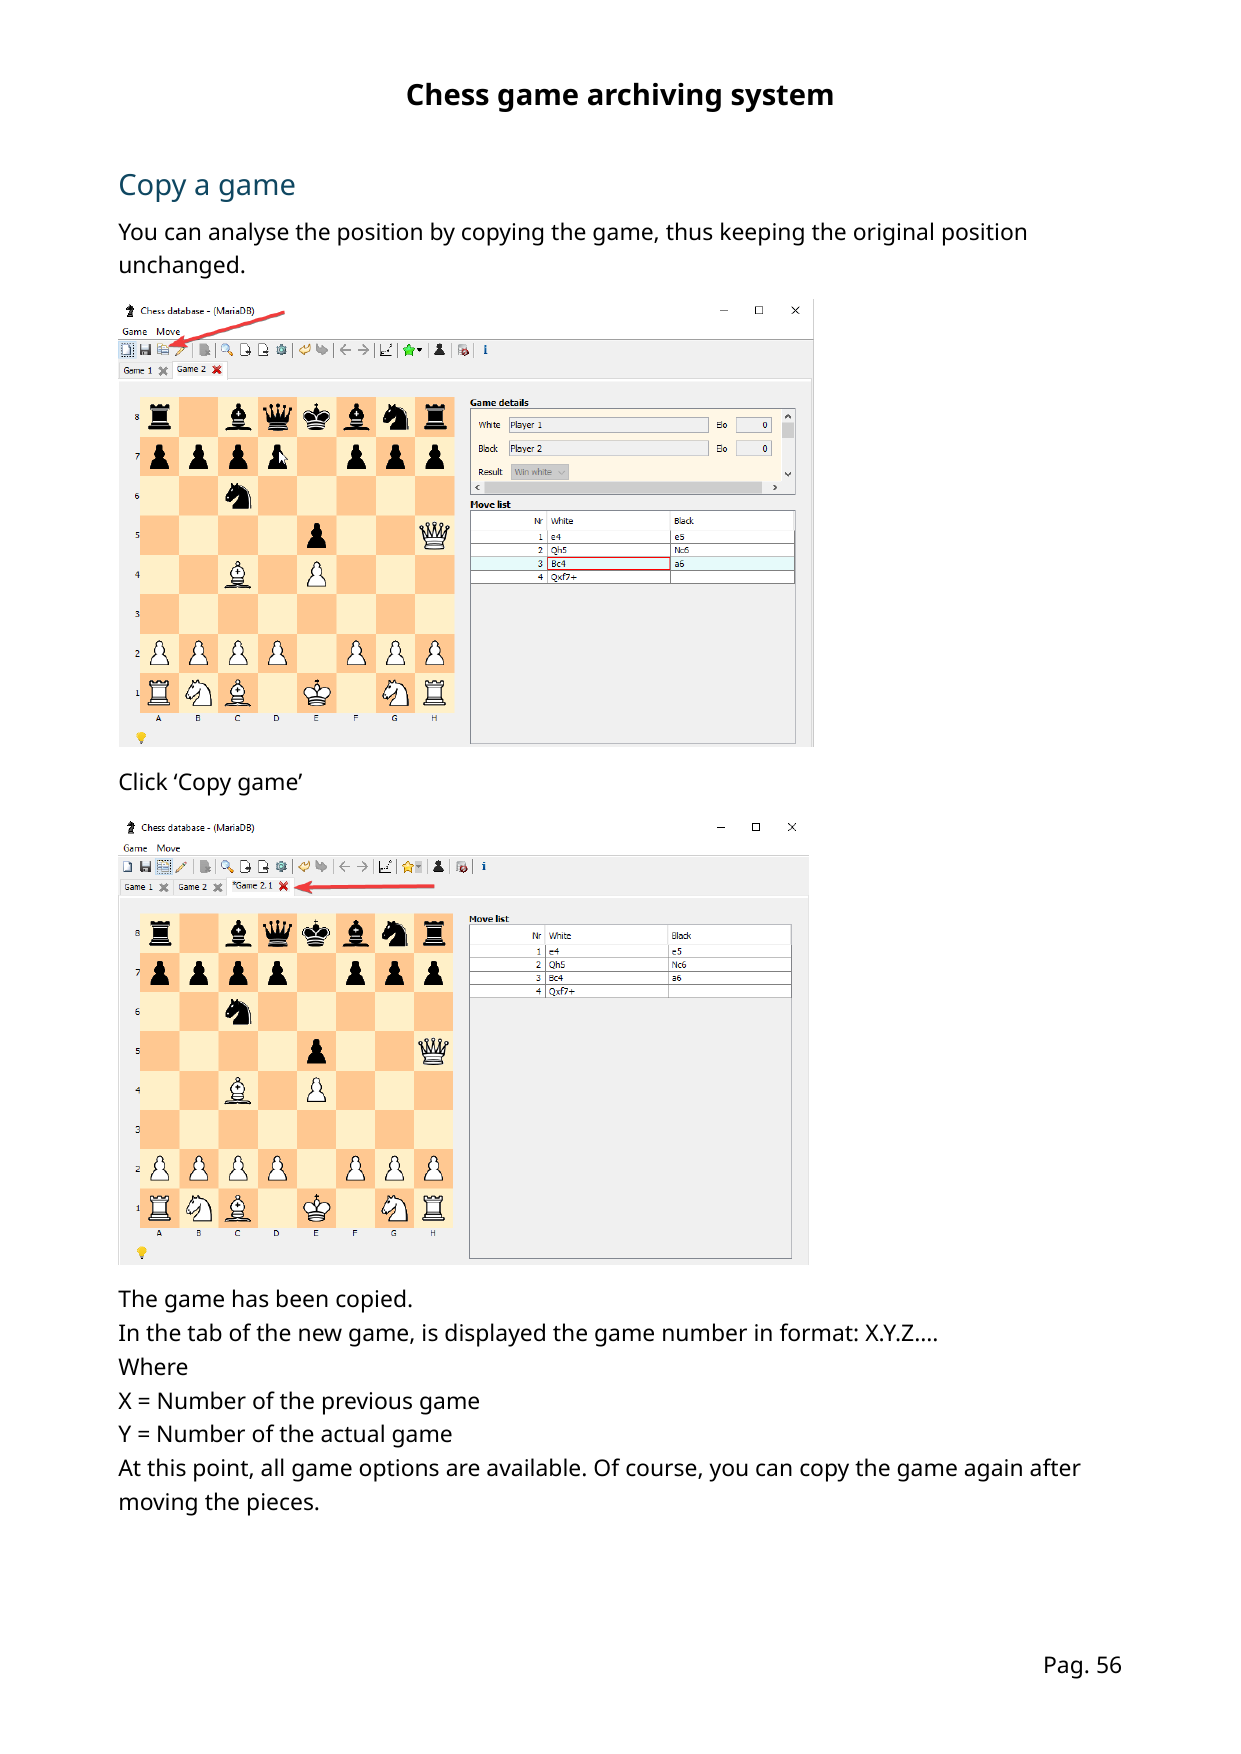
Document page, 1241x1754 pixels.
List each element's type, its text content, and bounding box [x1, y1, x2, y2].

text Click ‘Copy game’ [118, 766, 1122, 797]
picture [118, 299, 814, 747]
picture [118, 816, 809, 1265]
text You can analyse the position by copying the game, thus keeping the original position unchanged. [118, 215, 1122, 280]
text The game has been copied. In the tab of the new game, is displayed the game number in format: X.Y.Z…. Where X = Number of the previous game Y = Number of the actual game At this point, all game options are available. Of course, you can copy the game again after moving the pieces. [118, 1283, 1122, 1517]
subtitle Copy a game [118, 164, 1122, 204]
